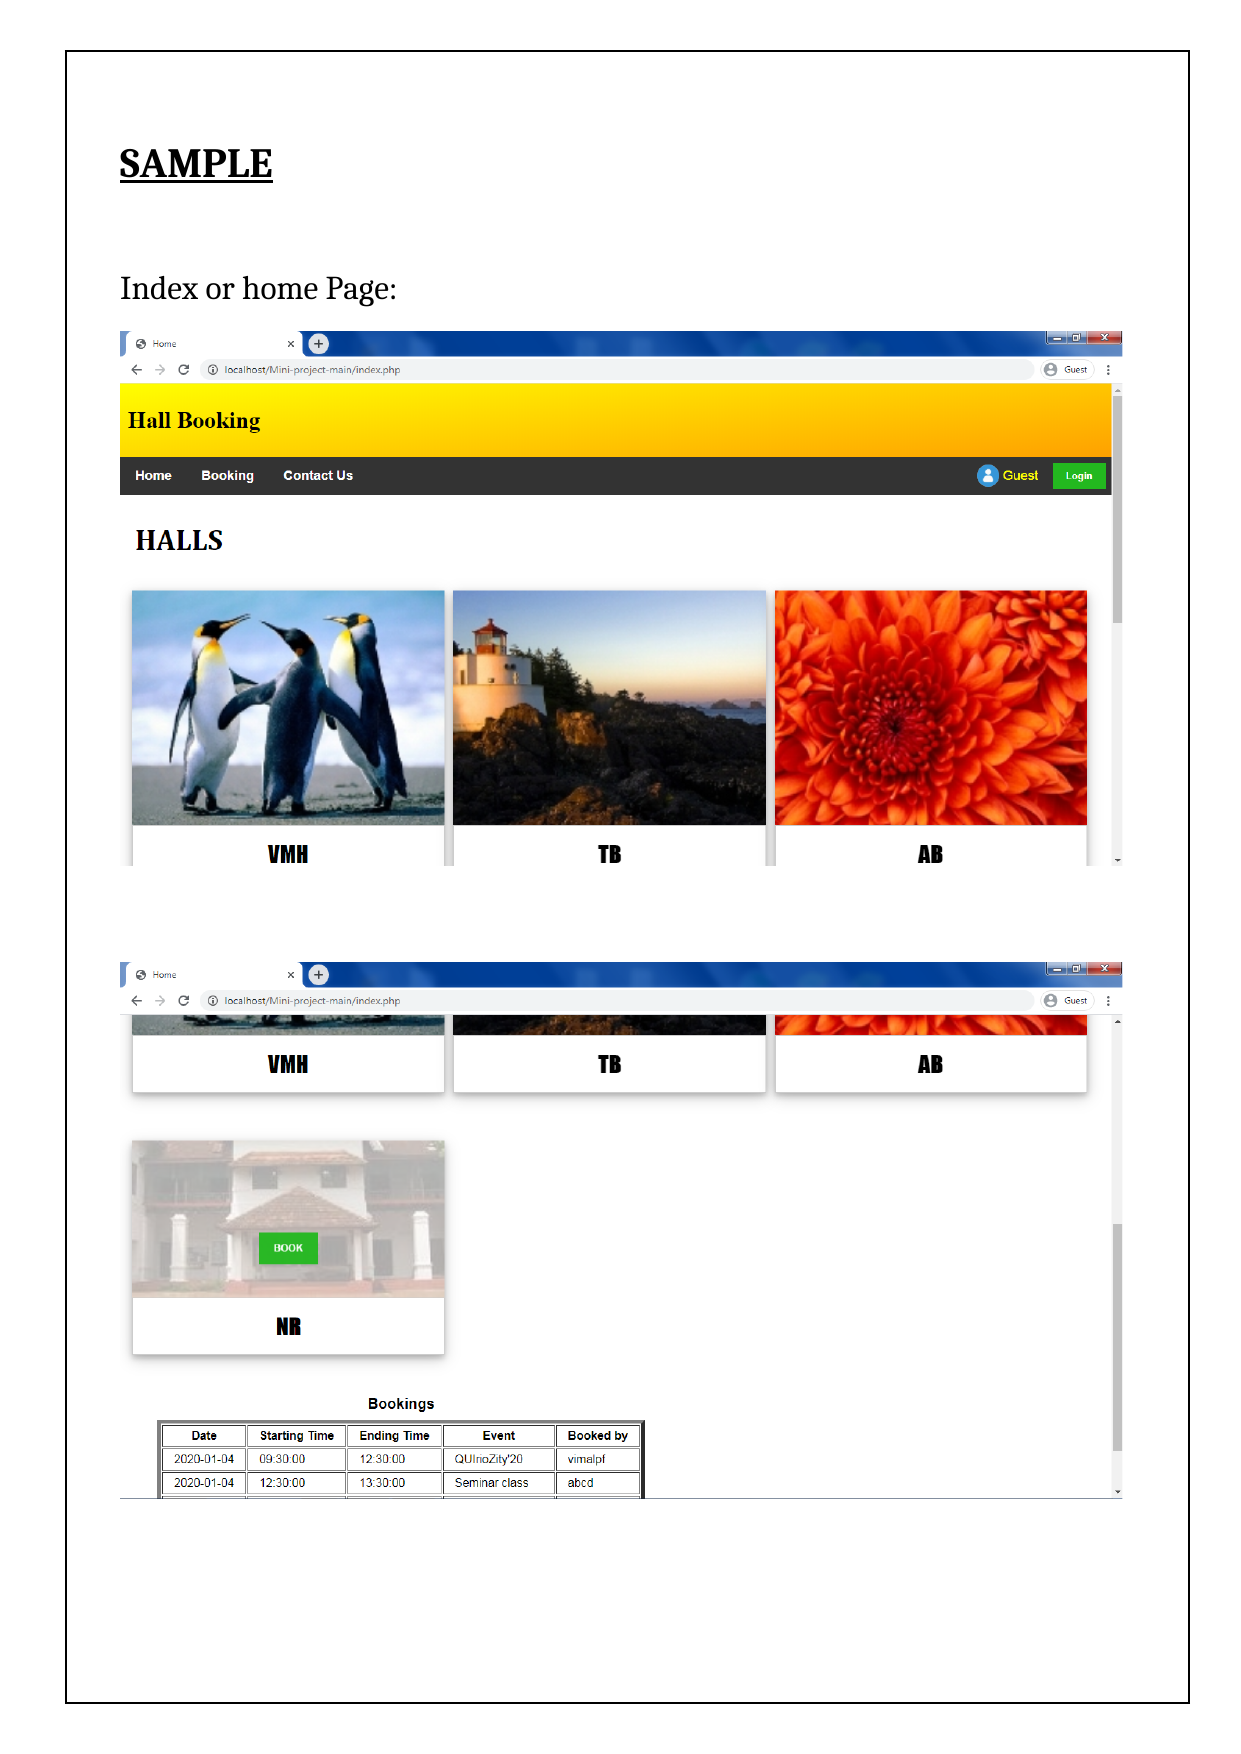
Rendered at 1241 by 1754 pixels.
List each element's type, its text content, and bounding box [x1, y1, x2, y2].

picture [120, 331, 1123, 866]
text SAMPLE [120, 140, 1122, 188]
picture [120, 962, 1123, 1499]
text Index or home Page: [120, 269, 1122, 308]
